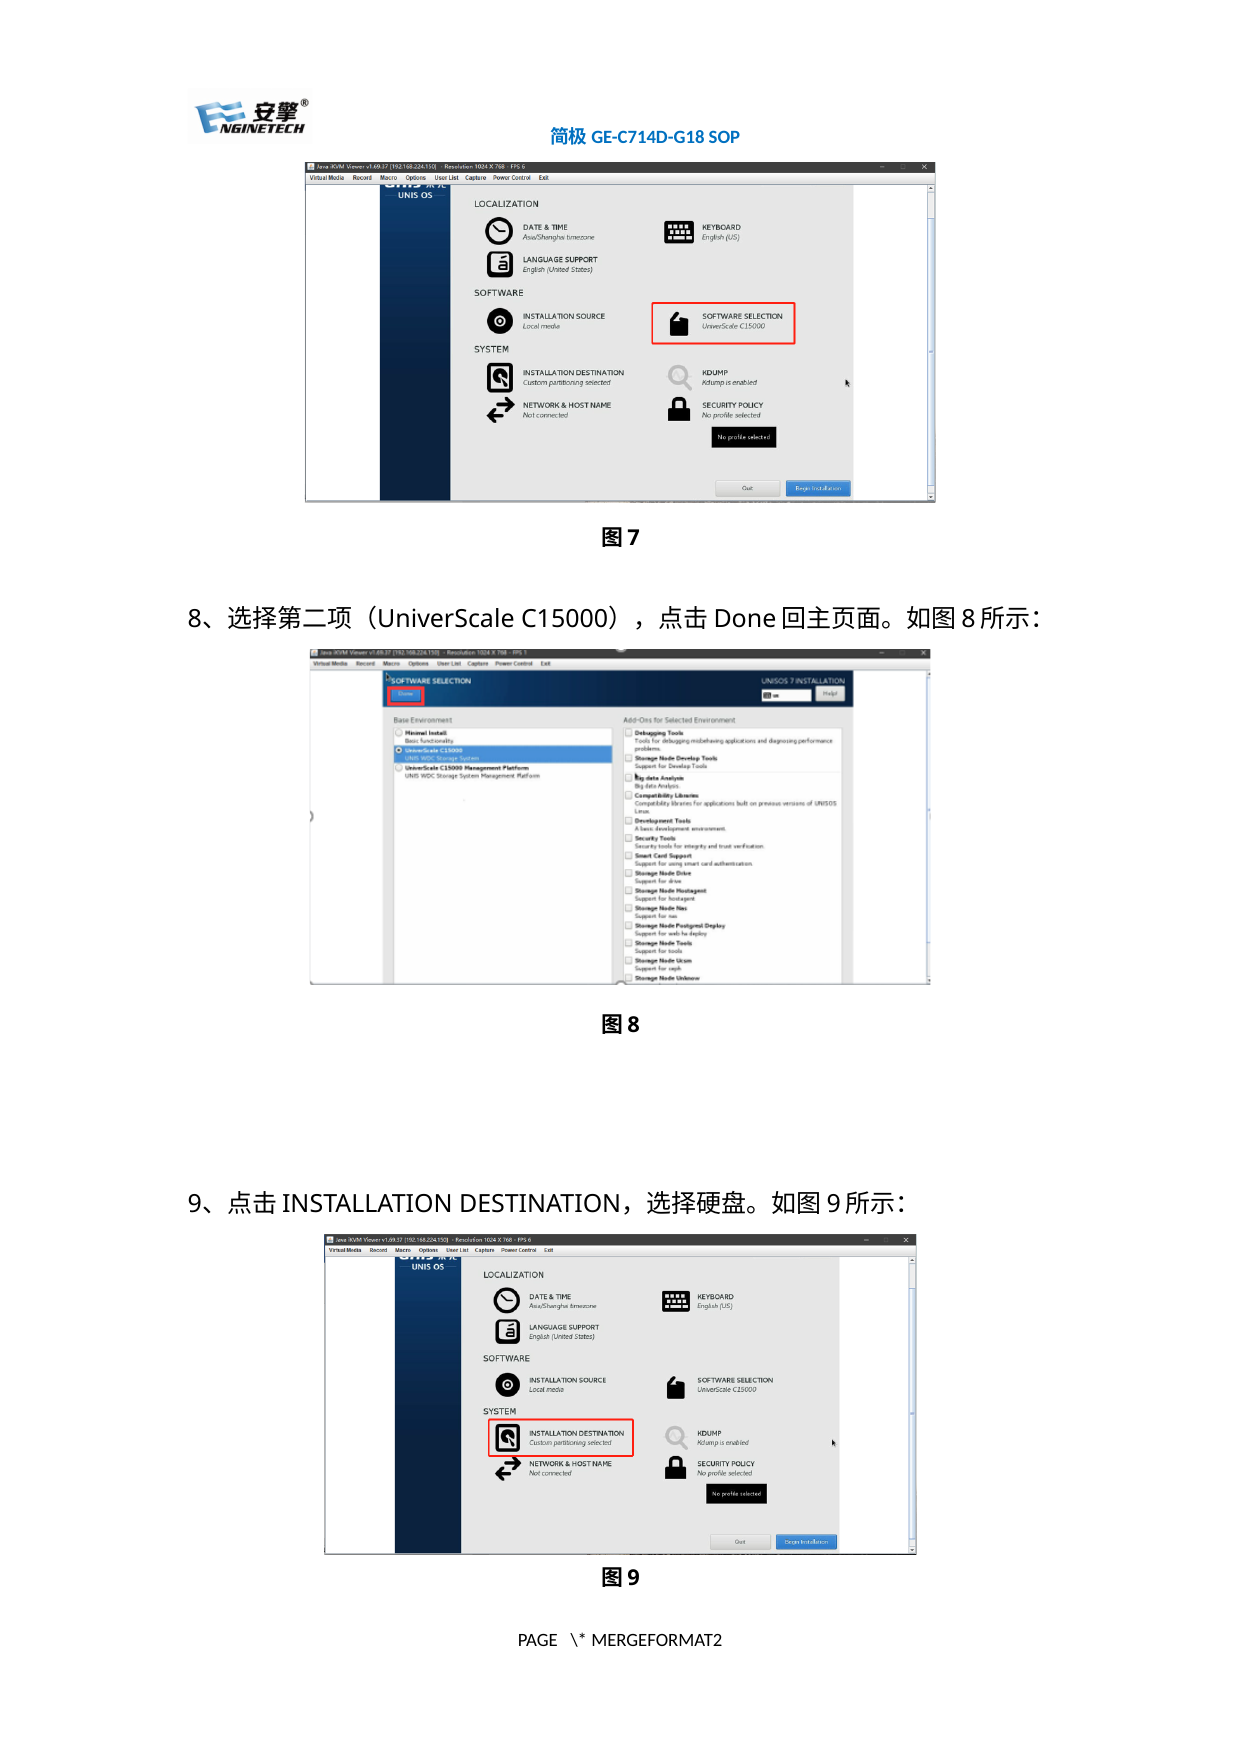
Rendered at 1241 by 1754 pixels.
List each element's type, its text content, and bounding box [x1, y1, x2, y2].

text 8、选择第二项（UniverScale C15000），点击Done回主页面。如图8所示： [187, 584, 1053, 649]
text 图8 [187, 1007, 1053, 1039]
text 图7 [187, 519, 1053, 552]
picture [323, 1234, 917, 1555]
picture [309, 649, 931, 985]
picture [187, 88, 313, 144]
text 图9 [187, 1559, 1053, 1592]
text 9、点击INSTALLATION DESTINATION，选择硬盘。如图9所示： [187, 1169, 1053, 1234]
picture [304, 162, 936, 503]
